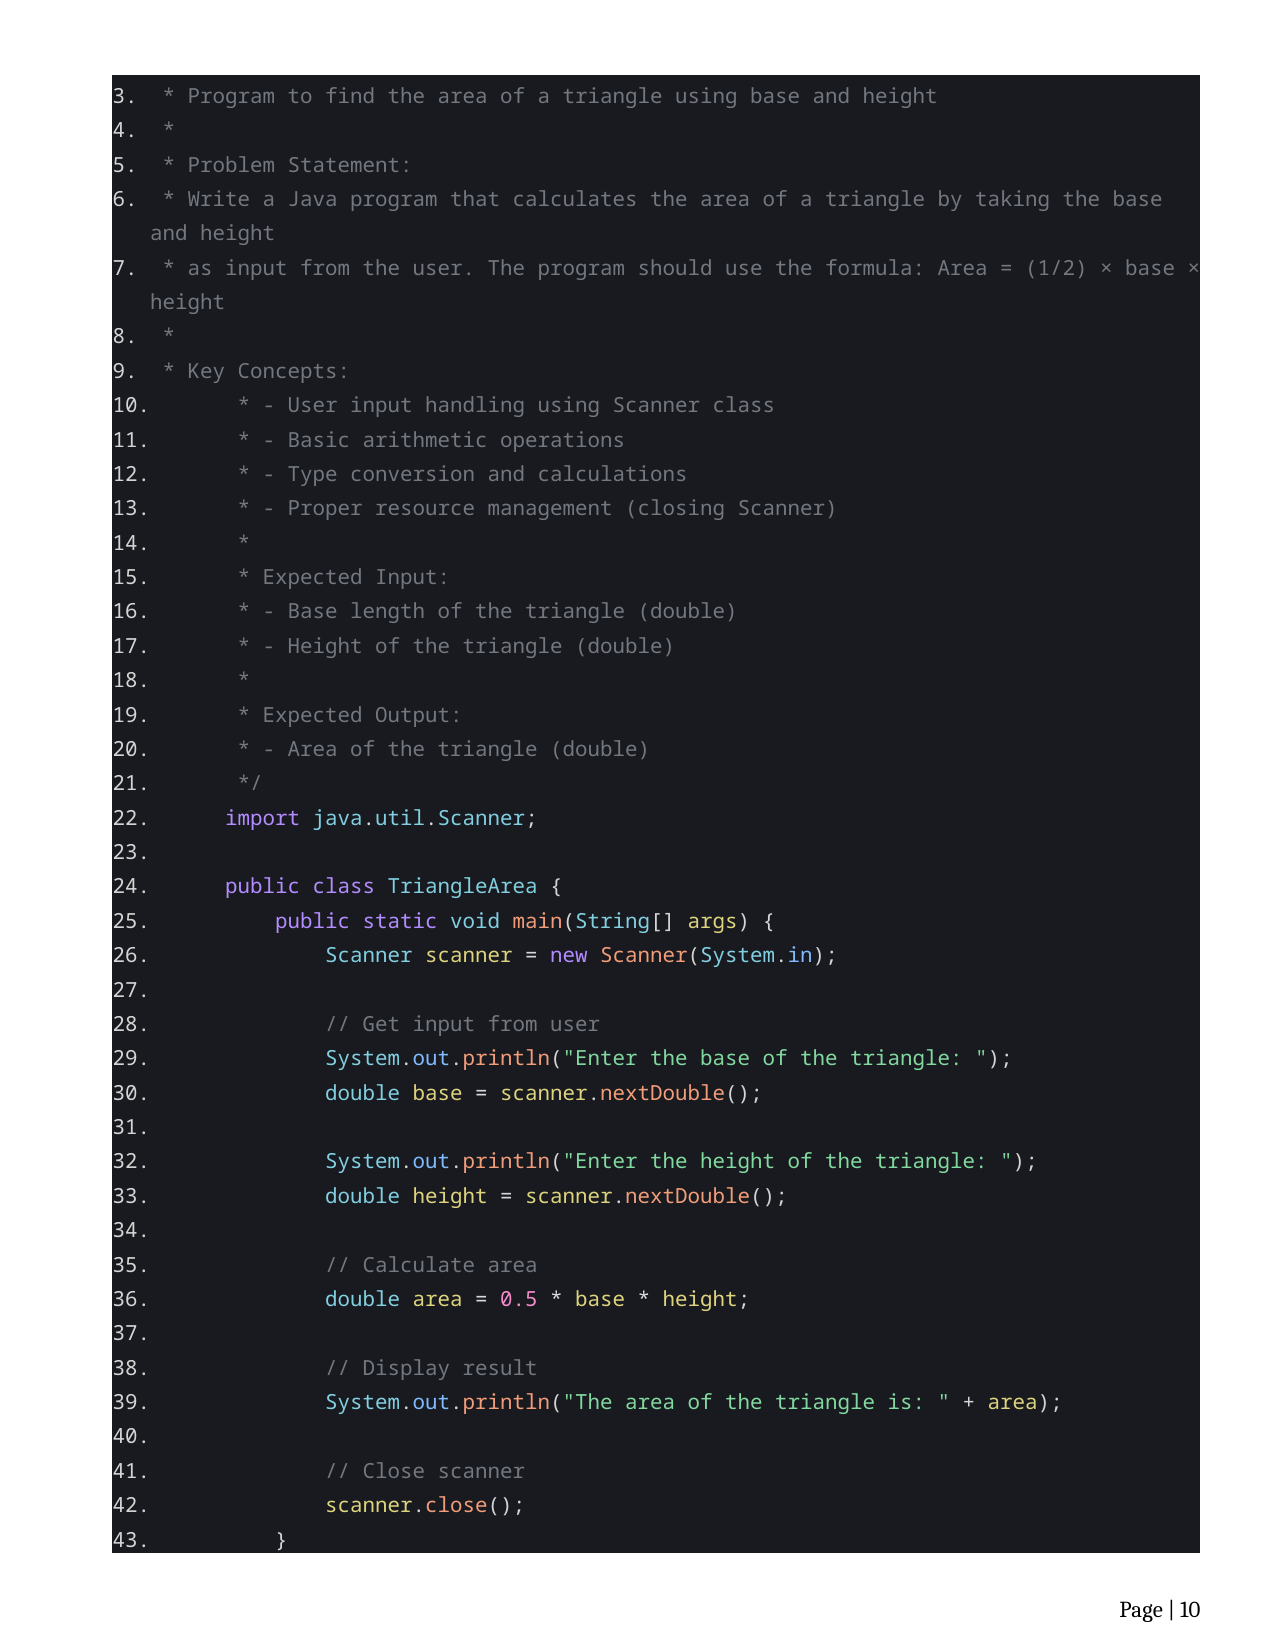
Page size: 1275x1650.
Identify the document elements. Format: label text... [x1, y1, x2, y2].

list System.out.println("Enter the height of the triangle: "); [112, 1141, 1200, 1175]
list // Close scanner [112, 1450, 1200, 1484]
list double base = scanner.nextDouble(); [112, 1072, 1200, 1106]
list double area = 0.5 * base * height; [112, 1278, 1200, 1312]
list * [112, 522, 1200, 556]
list // Get input from user [112, 1003, 1200, 1037]
list // Display result [112, 1347, 1200, 1381]
list * Problem Statement: [112, 144, 1200, 178]
list * - Height of the triangle (double) [112, 625, 1200, 659]
list * - User input handling using Scanner class [112, 384, 1200, 419]
list * - Type conversion and calculations [112, 453, 1200, 487]
list // Calculate area [112, 1244, 1200, 1278]
list * [112, 316, 1200, 350]
list System.out.println("Enter the base of the triangle: "); [112, 1037, 1200, 1072]
list * - Proper resource management (closing Scanner) [112, 487, 1200, 522]
list import java.util.Scanner; [112, 797, 1200, 831]
list * [112, 109, 1200, 144]
list * Key Concepts: [112, 350, 1200, 384]
list * Write a Java program that calculates the area of a triangle by taking the base and height [112, 178, 1200, 247]
list double height = scanner.nextDouble(); [112, 1175, 1200, 1209]
list public class TriangleArea { [112, 866, 1200, 900]
list * Expected Input: [112, 556, 1200, 591]
list scanner.close(); [112, 1484, 1200, 1519]
list * [112, 659, 1200, 694]
list */ [112, 762, 1200, 797]
list } [112, 1519, 1200, 1553]
list * - Base length of the triangle (double) [112, 591, 1200, 625]
list * - Basic arithmetic operations [112, 419, 1200, 453]
list * Expected Output: [112, 694, 1200, 728]
list * Program to find the area of a triangle using base and height [112, 75, 1200, 109]
list System.out.println("The area of the triangle is: " + area); [112, 1381, 1200, 1416]
list * - Area of the triangle (double) [112, 728, 1200, 762]
list * as input from the user. The program should use the formula: Area = (1/2) × base × height [112, 247, 1200, 316]
list Scanner scanner = new Scanner(System.in); [112, 934, 1200, 969]
list public static void main(String[] args) { [112, 900, 1200, 934]
